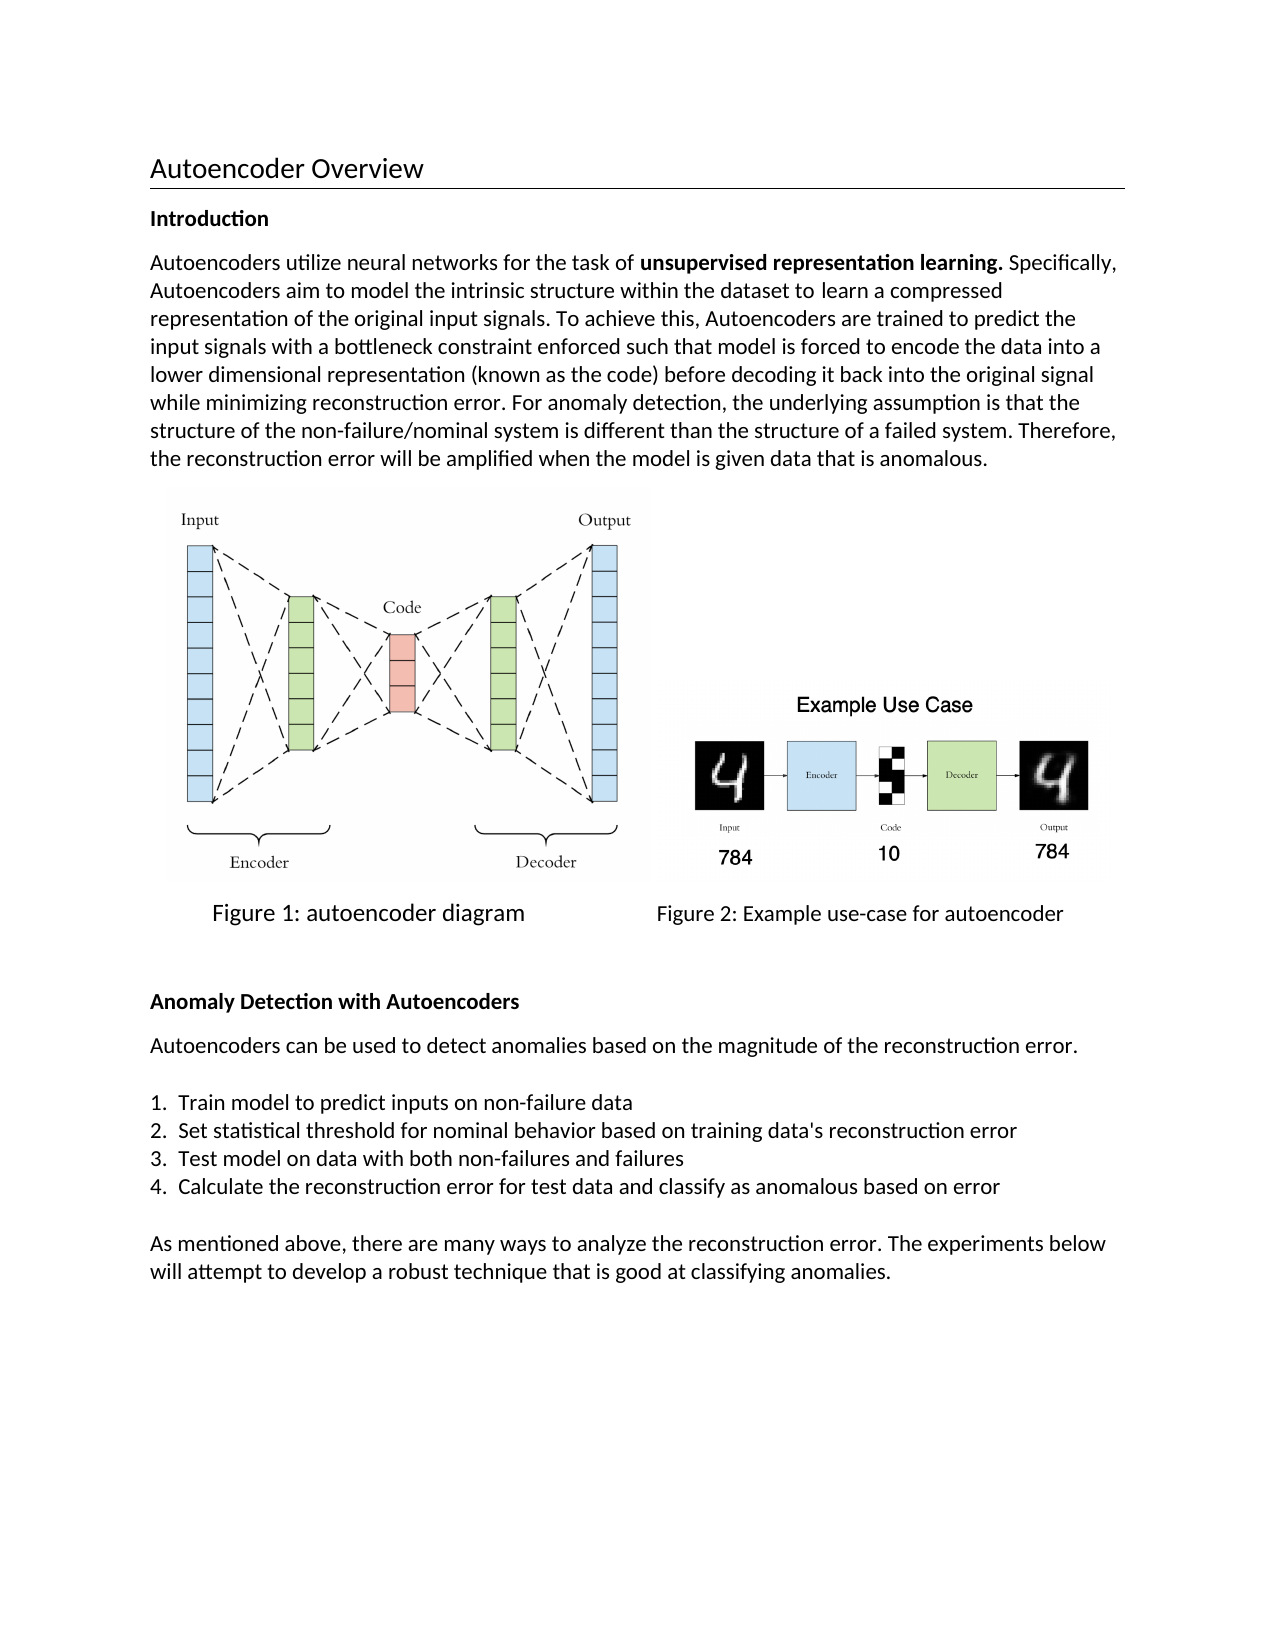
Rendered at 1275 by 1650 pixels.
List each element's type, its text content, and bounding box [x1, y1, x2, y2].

text Autoencoders can be used to detect anomalies based on the magnitude of the reconstruction error. [150, 1031, 1125, 1059]
list Calculate the reconstruction error for test data and classify as anomalous based on error [150, 1172, 1125, 1200]
picture [166, 487, 651, 882]
text As mentioned above, there are many ways to analyze the reconstruction error. The experiments below will attempt to develop a robust technique that is good at classifying anomalies. [150, 1229, 1125, 1285]
picture [656, 676, 1110, 882]
text Anomaly Detection with Autoencoders [150, 987, 1125, 1015]
text Figure 1: autoencoder diagram Figure 2: Example use-case for autoencoder [150, 897, 1125, 928]
text Introduction [150, 204, 1125, 232]
text Autoencoder Overview [150, 150, 1125, 188]
list Train model to predict inputs on non-failure data [150, 1088, 1125, 1116]
list Test model on data with both non-failures and failures [150, 1144, 1125, 1172]
text Autoencoders utilize neural networks for the task of unsupervised representation learning. Specifically, Autoencoders aim to model the intrinsic structure within the dataset to learn a compressed representation of the original input signals. To achieve this, Autoencoders are trained to predict the input signals with a bottleneck constraint enforced such that model is forced to encode the data into a lower dimensional representation (known as the code) before decoding it back into the original signal while minimizing reconstruction error. For anomaly detection, the underlying assumption is that the structure of the non-failure/nominal system is different than the structure of a failed system. Therefore, the reconstruction error will be amplified when the model is given data that is anomalous. [150, 248, 1125, 472]
list Set statistical threshold for nominal behavior based on training data's reconstruction error [150, 1116, 1125, 1144]
